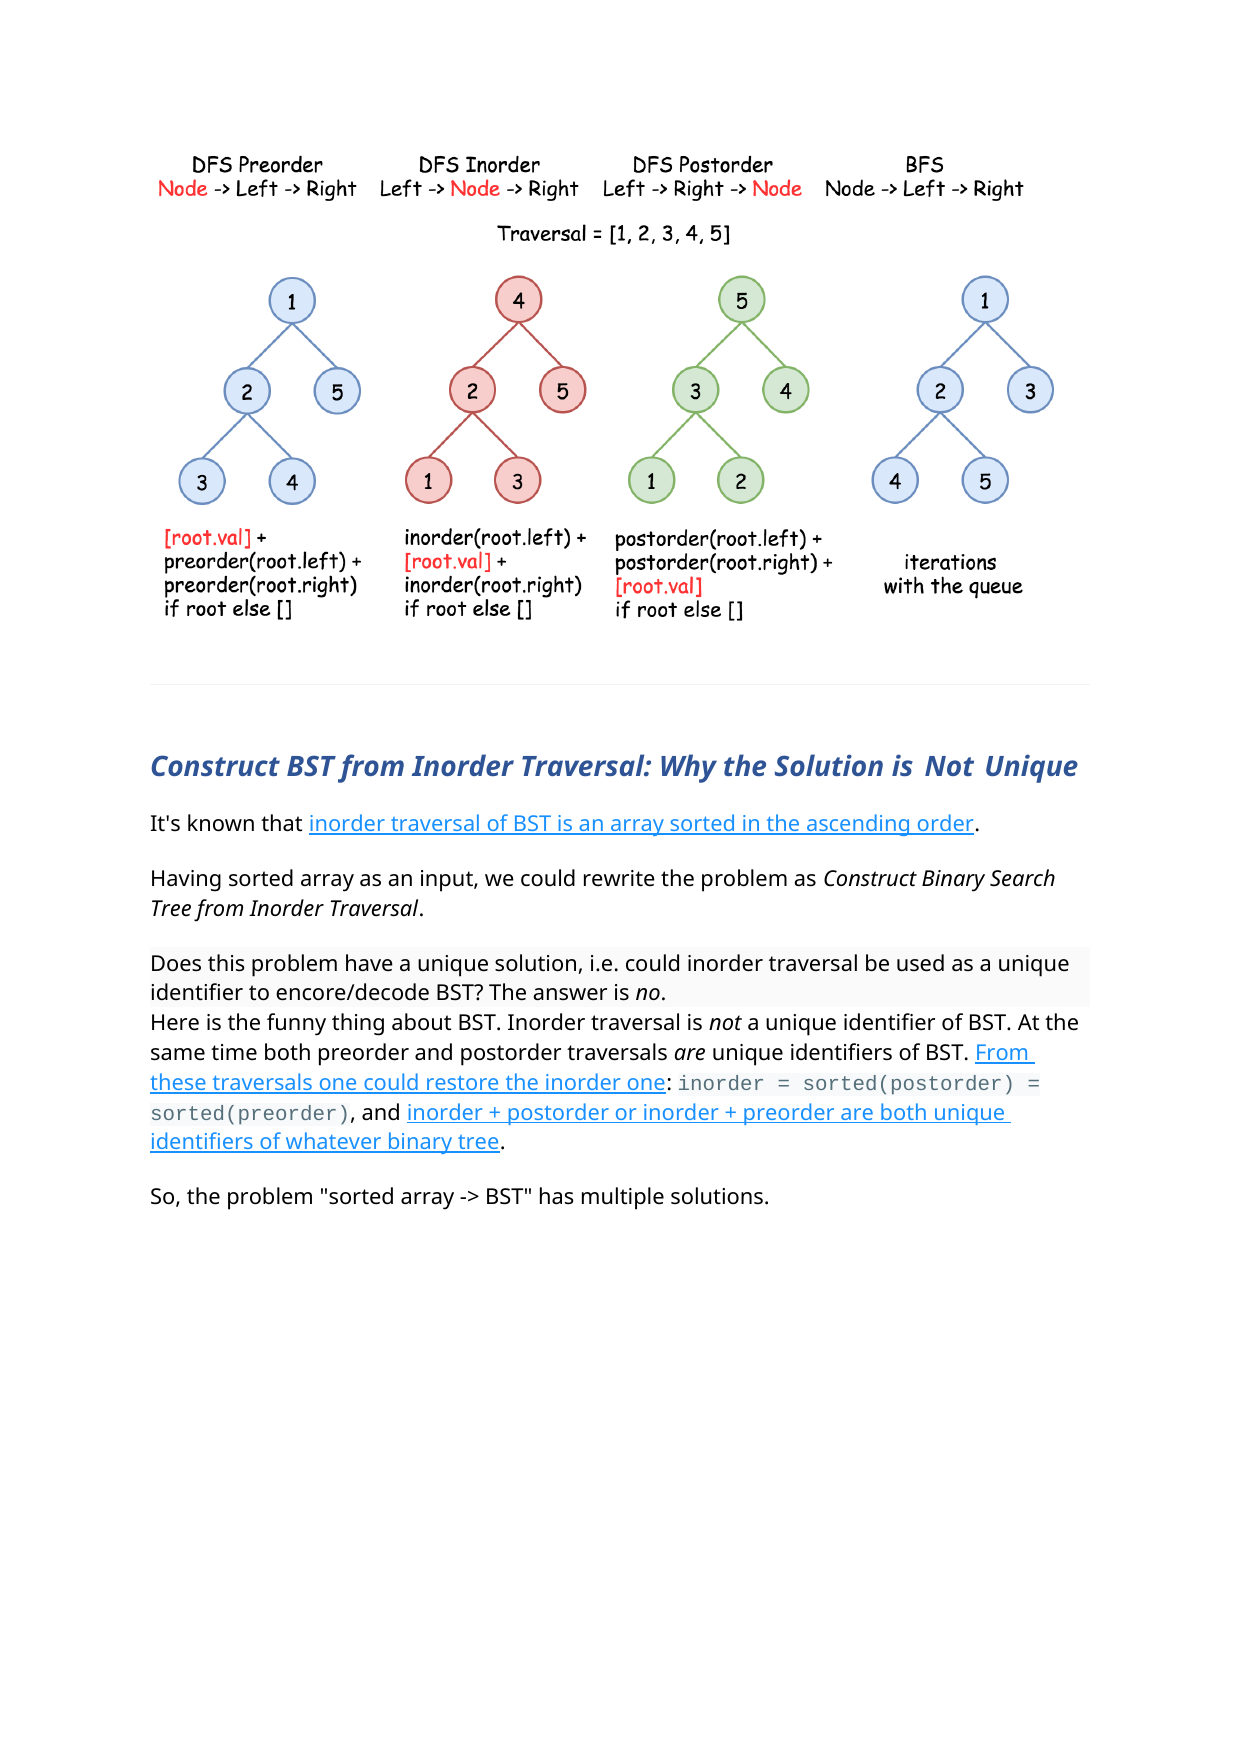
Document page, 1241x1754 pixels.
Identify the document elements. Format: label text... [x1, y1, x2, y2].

text Here is the funny thing about BST. Inorder traversal is not a unique identifier of BST. At the same time both preorder and postorder traversals are unique identifiers of BST. From these traversals one could restore the inorder one: inorder = sorted(postorder) = sorted(preorder), and inorder + postorder or inorder + preorder are both unique identifiers of whatever binary tree. [150, 1007, 1090, 1156]
subtitle Construct BST from Inorder Traversal: Why the Solution is Not Unique [150, 746, 1090, 785]
text So, the problem "sorted array -> BST" has multiple solutions. [150, 1181, 1090, 1211]
text Having sorted array as an input, we could rewrite the problem as Construct Binary Search Tree from Inorder Traversal. [150, 863, 1090, 922]
text Does this problem have a unique solution, i.e. could inorder traversal be used as a unique identifier to encore/decode BST? The answer is no. [150, 947, 1090, 1007]
text It's known that inorder traversal of BST is an array sorted in the ascending order. [150, 808, 1090, 838]
picture [150, 150, 1091, 631]
